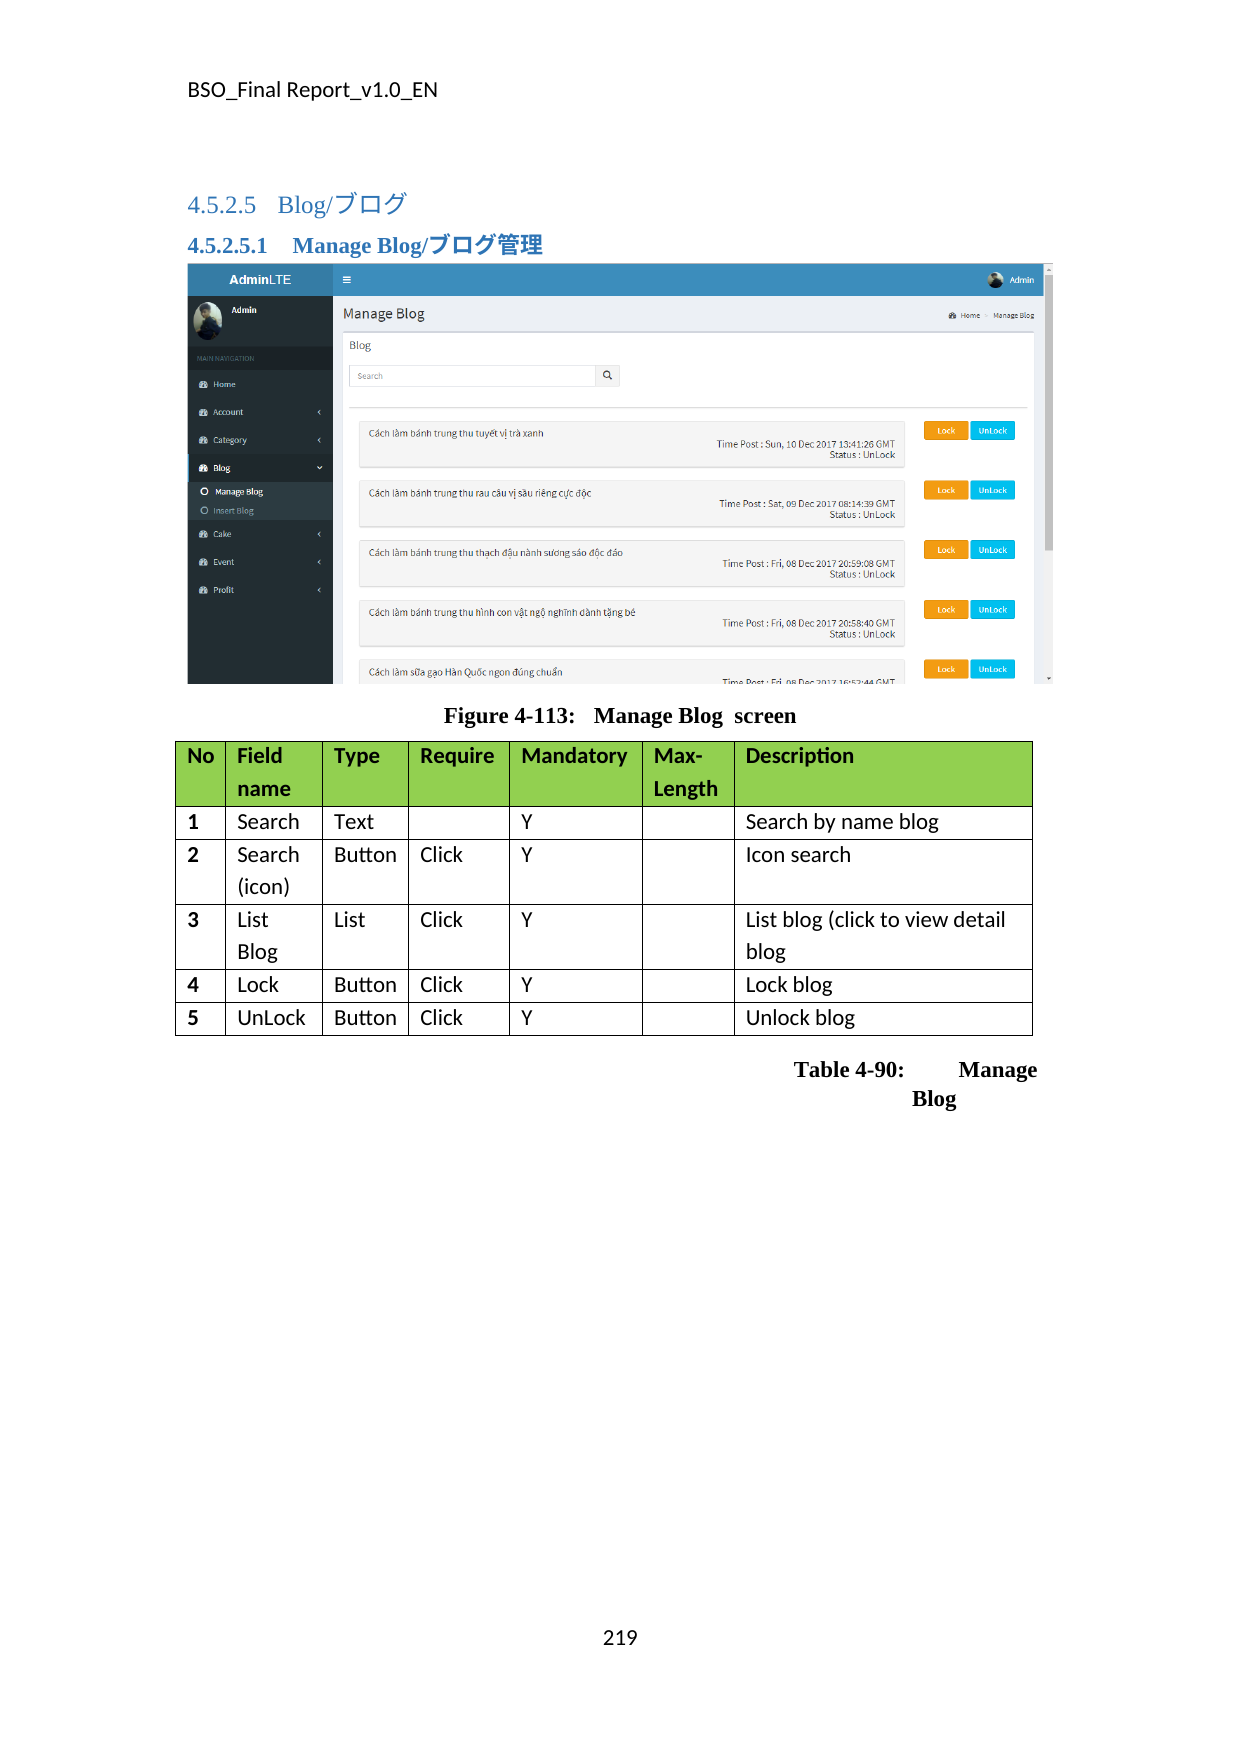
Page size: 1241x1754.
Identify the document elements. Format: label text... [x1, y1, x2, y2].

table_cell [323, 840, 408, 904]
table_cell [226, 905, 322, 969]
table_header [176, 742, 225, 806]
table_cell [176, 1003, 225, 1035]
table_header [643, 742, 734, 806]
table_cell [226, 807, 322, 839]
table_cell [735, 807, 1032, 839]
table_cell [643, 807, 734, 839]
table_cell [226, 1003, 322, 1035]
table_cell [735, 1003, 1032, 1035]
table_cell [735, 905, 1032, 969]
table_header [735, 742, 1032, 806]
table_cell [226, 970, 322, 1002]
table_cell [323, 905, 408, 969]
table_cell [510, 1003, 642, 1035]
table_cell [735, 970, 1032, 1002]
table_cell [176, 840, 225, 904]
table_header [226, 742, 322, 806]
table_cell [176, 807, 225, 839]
picture [187, 263, 1053, 684]
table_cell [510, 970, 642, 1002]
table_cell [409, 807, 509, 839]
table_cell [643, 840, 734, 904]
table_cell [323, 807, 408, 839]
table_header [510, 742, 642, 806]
text Manage Blog [778, 747, 1053, 1111]
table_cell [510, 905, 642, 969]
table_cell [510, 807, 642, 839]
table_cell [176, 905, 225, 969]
subtitle Blog/ブログ [187, 184, 1053, 220]
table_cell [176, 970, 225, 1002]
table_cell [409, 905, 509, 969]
text Manage Blog screen [187, 702, 1053, 728]
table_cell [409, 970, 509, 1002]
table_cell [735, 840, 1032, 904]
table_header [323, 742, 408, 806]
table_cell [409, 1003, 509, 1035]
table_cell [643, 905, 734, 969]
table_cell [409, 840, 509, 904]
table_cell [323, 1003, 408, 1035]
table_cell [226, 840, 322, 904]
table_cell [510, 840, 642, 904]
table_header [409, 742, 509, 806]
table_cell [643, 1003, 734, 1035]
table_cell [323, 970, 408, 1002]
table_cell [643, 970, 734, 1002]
subtitle Manage Blog/ブログ管理 [187, 227, 1053, 261]
